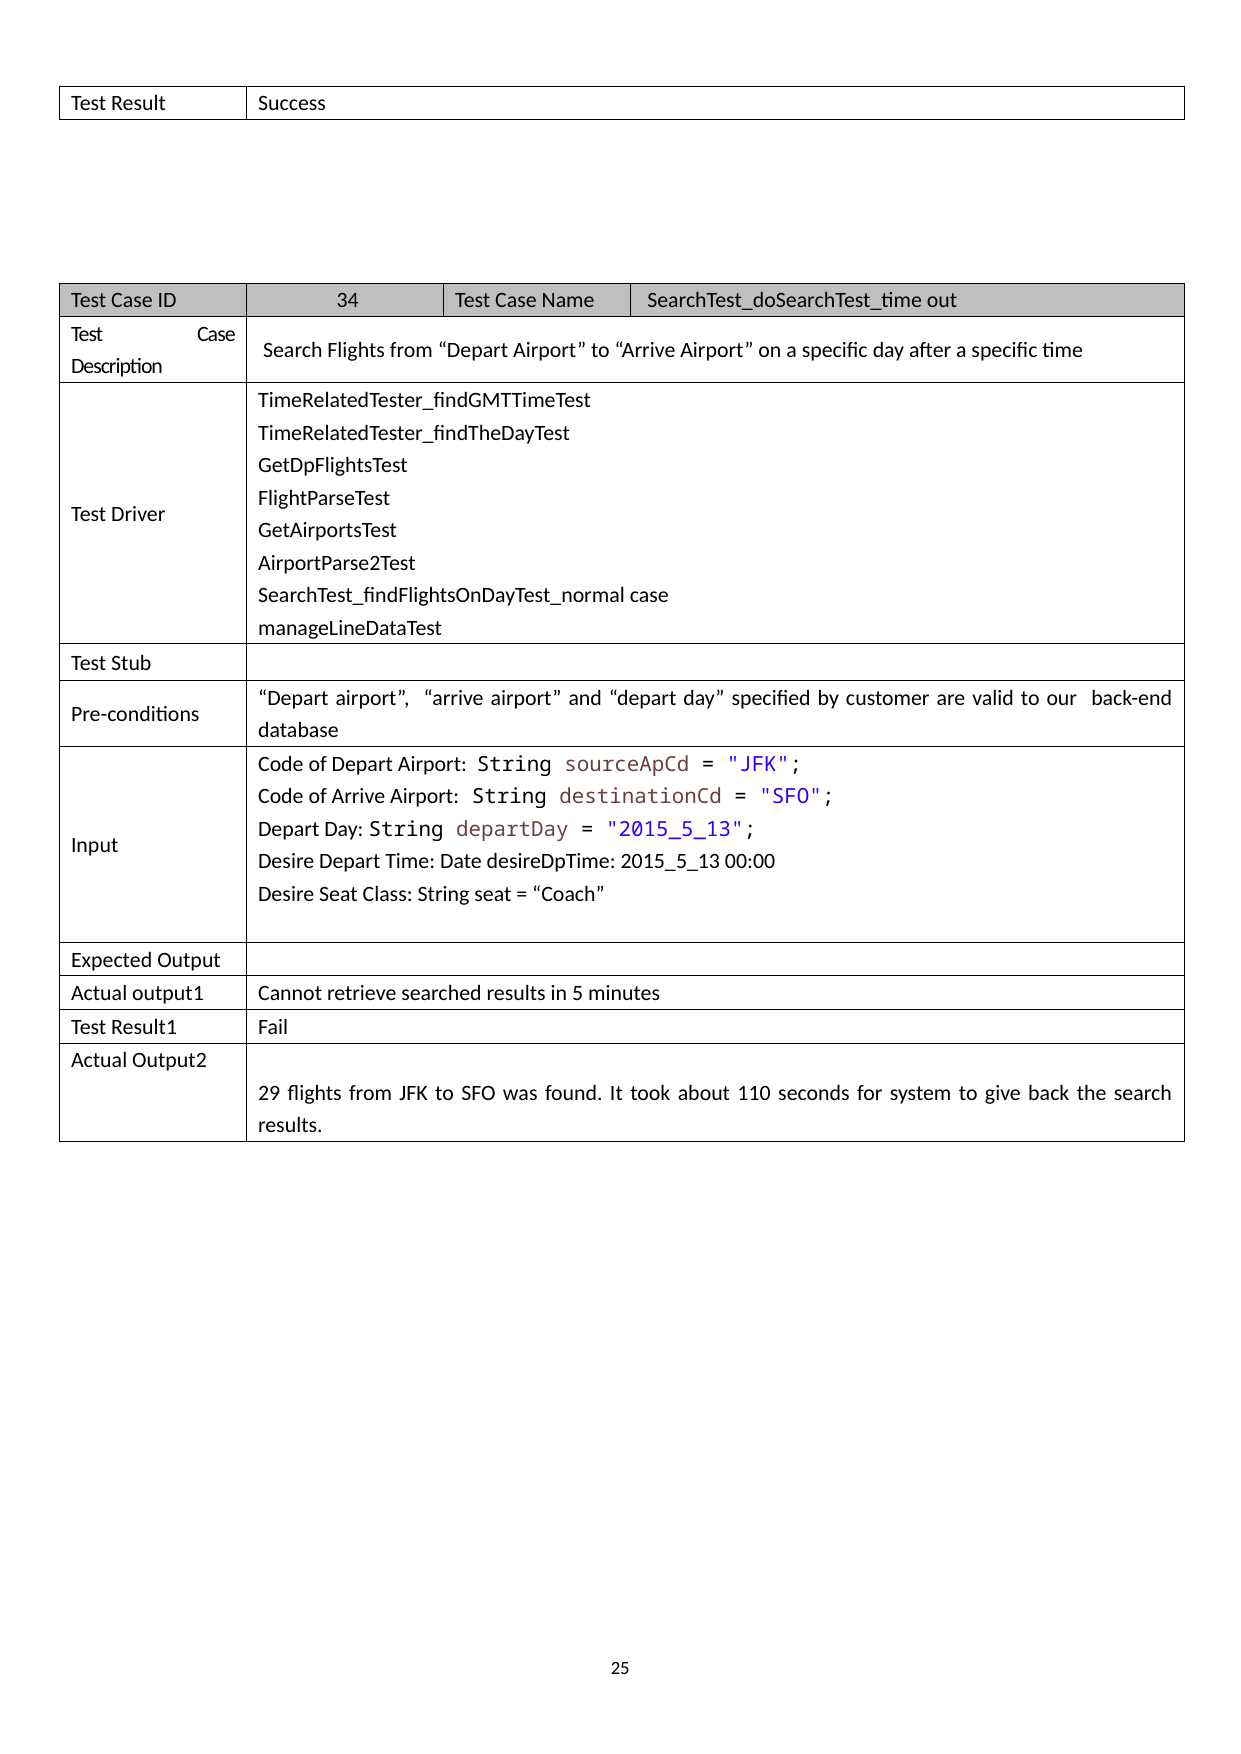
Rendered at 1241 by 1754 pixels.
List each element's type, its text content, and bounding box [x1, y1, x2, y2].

table_cell Input [60, 747, 246, 942]
table_header 34 [247, 284, 443, 316]
table_cell Expected Output [60, 943, 246, 975]
table_cell Code of Depart Airport: String sourceApCd = "JFK"; Code of Arrive Airport: String destinationCd = "SFO"; Depart Day: String departDay = "2015_5_13"; Desire Depart Time: Date desireDpTime: 2015_5_13 00:00 Desire Seat Class: String seat = “Coach” [247, 747, 1184, 942]
table_cell Cannot retrieve searched results in 5 minutes [247, 976, 1184, 1009]
table_cell Test Driver [60, 383, 246, 643]
table_header SearchTest_doSearchTest_time out [631, 284, 1184, 316]
table_cell Test Result1 [60, 1010, 246, 1042]
table_cell Actual output1 [60, 976, 246, 1009]
table_cell Pre-conditions [60, 681, 246, 746]
table_cell Success [247, 87, 1184, 119]
table_header Test Case ID [60, 284, 246, 316]
table_cell Fail [247, 1010, 1184, 1042]
table_cell [247, 943, 1184, 975]
table_cell Search Flights from “Depart Airport” to “Arrive Airport” on a specific day after a specific time [247, 317, 1184, 382]
table_cell [247, 644, 1184, 680]
table_cell Actual Output2 [60, 1044, 246, 1141]
table_cell Test Result [60, 87, 246, 119]
table_cell 29 flights from JFK to SFO was found. It took about 110 seconds for system to give back the search results. [247, 1044, 1184, 1141]
table_cell Test Case Description [60, 317, 246, 382]
table_cell Test Stub [60, 644, 246, 680]
table_header Test Case Name [444, 284, 630, 316]
table_cell TimeRelatedTester_findGMTTimeTest TimeRelatedTester_findTheDayTest GetDpFlightsTest FlightParseTest GetAirportsTest AirportParse2Test SearchTest_findFlightsOnDayTest_normal case manageLineDataTest [247, 383, 1184, 643]
table_cell “Depart airport”, “arrive airport” and “depart day” specified by customer are valid to our back-end database [247, 681, 1184, 746]
